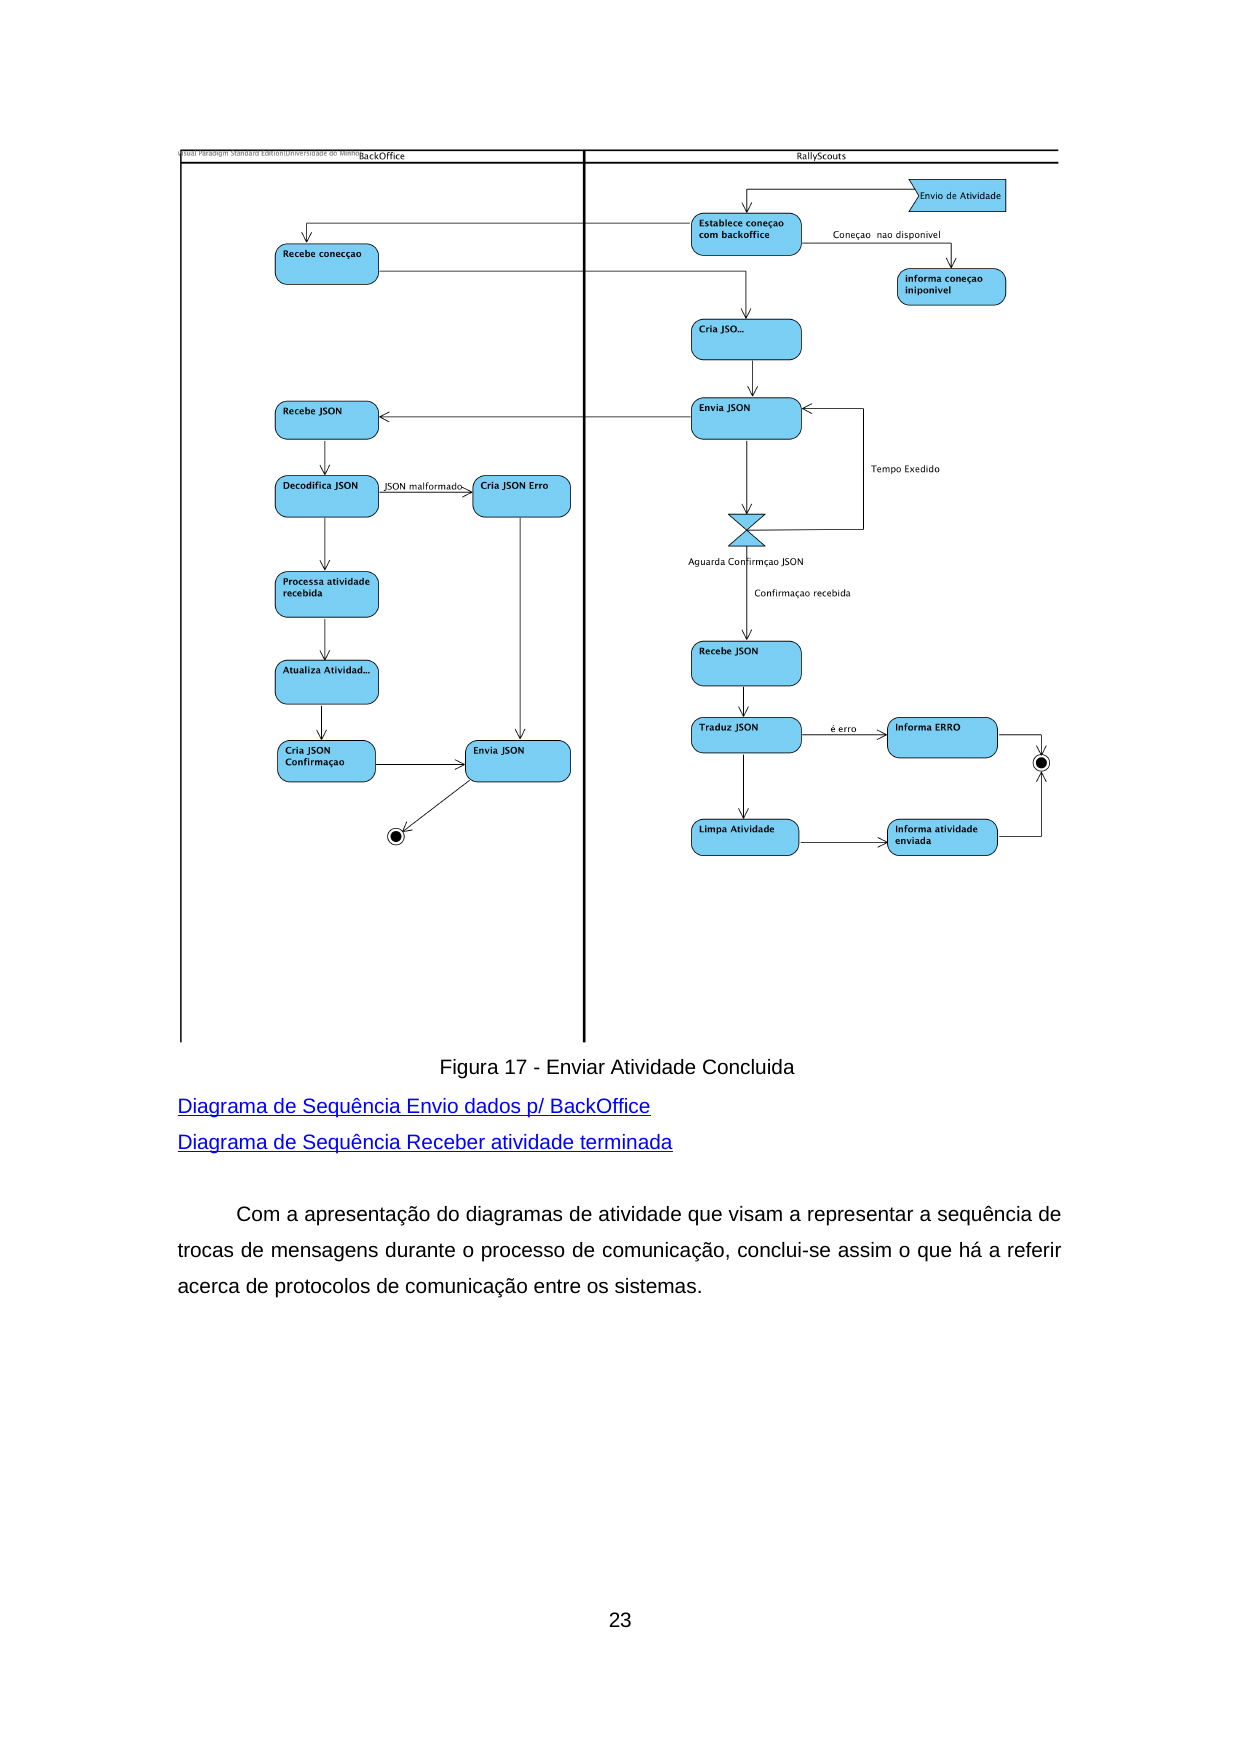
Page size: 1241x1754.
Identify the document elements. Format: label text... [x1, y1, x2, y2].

picture [177, 147, 1058, 1042]
text Diagrama de Sequência Receber atividade terminada [177, 1130, 1063, 1154]
text Com a apresentação do diagramas de atividade que visam a representar a sequência de trocas de mensagens durante o processo de comunicação, conclui-se assim o que há a referir acerca de protocolos de comunicação entre os sistemas. [177, 1202, 1063, 1298]
